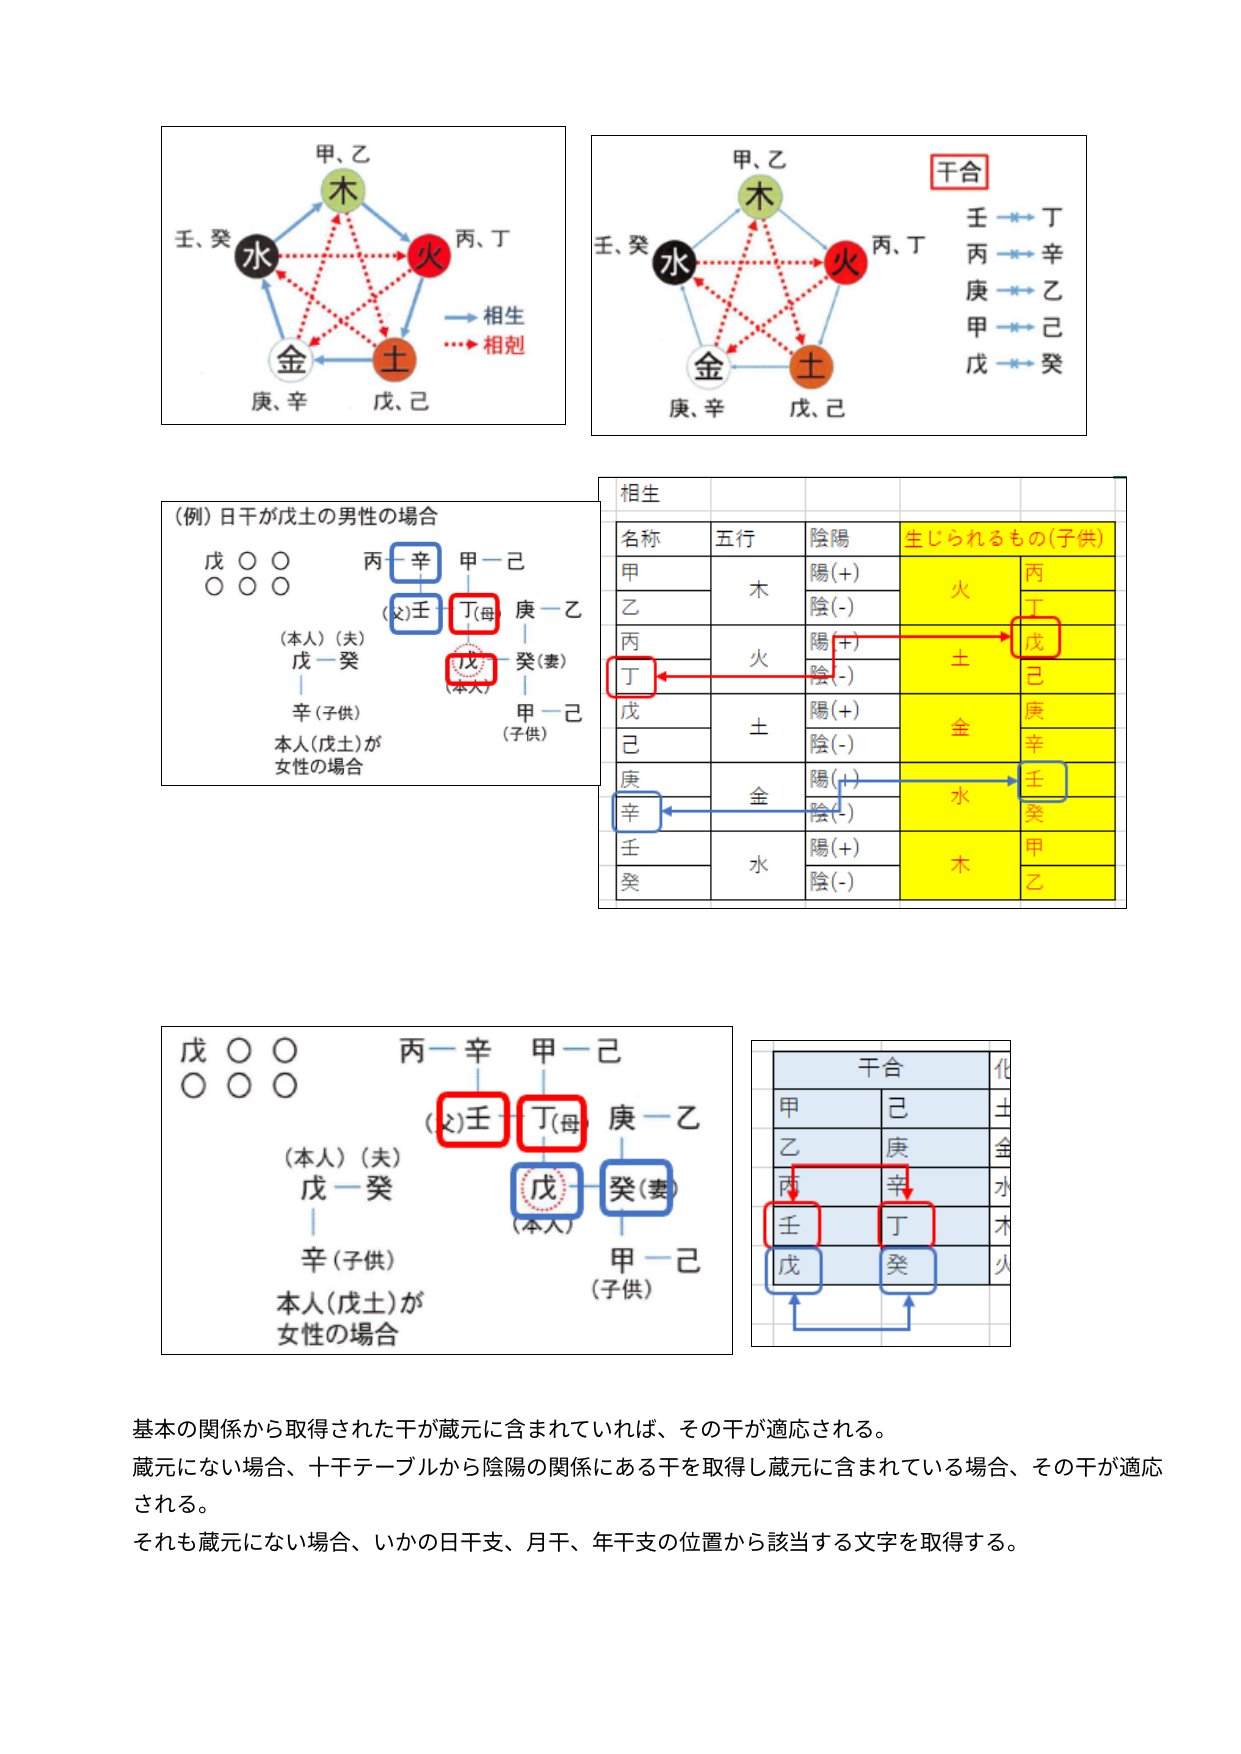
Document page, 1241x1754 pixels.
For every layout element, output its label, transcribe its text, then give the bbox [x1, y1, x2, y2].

text それも蔵元にない場合、いかの日干支、月干、年干支の位置から該当する文字を取得する。 [132, 1522, 1167, 1559]
text 基本の関係から取得された干が蔵元に含まれていれば、その干が適応される。 [132, 1409, 1167, 1447]
picture [592, 136, 1086, 435]
picture [599, 478, 1126, 908]
picture [162, 1027, 732, 1354]
picture [752, 1041, 1010, 1346]
picture [162, 502, 600, 785]
text 蔵元にない場合、十干テーブルから陰陽の関係にある干を取得し蔵元に含まれている場合、その干が適応される。 [132, 1447, 1167, 1522]
picture [162, 127, 565, 424]
